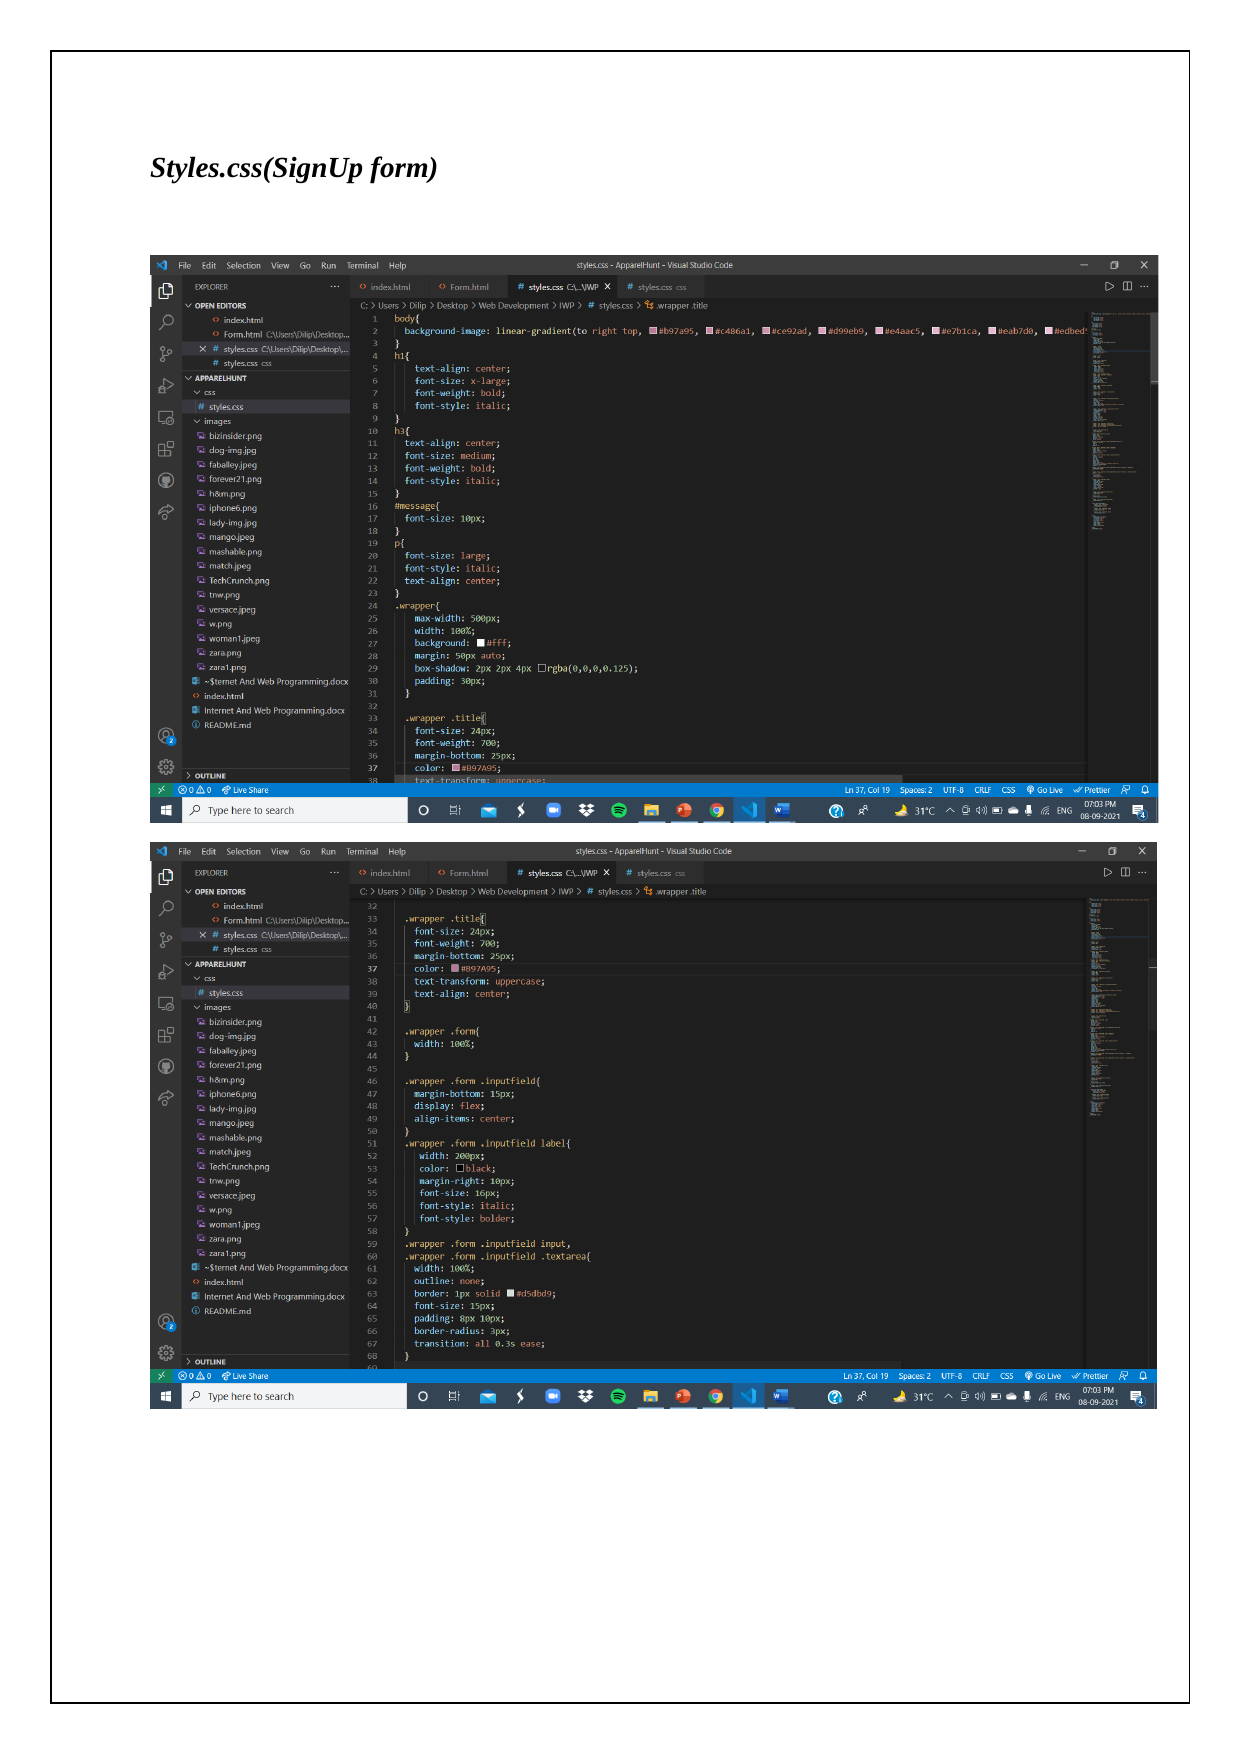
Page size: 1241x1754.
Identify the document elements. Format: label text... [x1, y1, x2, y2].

text Styles.css(SignUp form) [150, 150, 1090, 183]
picture [150, 842, 1157, 1409]
picture [150, 255, 1159, 823]
